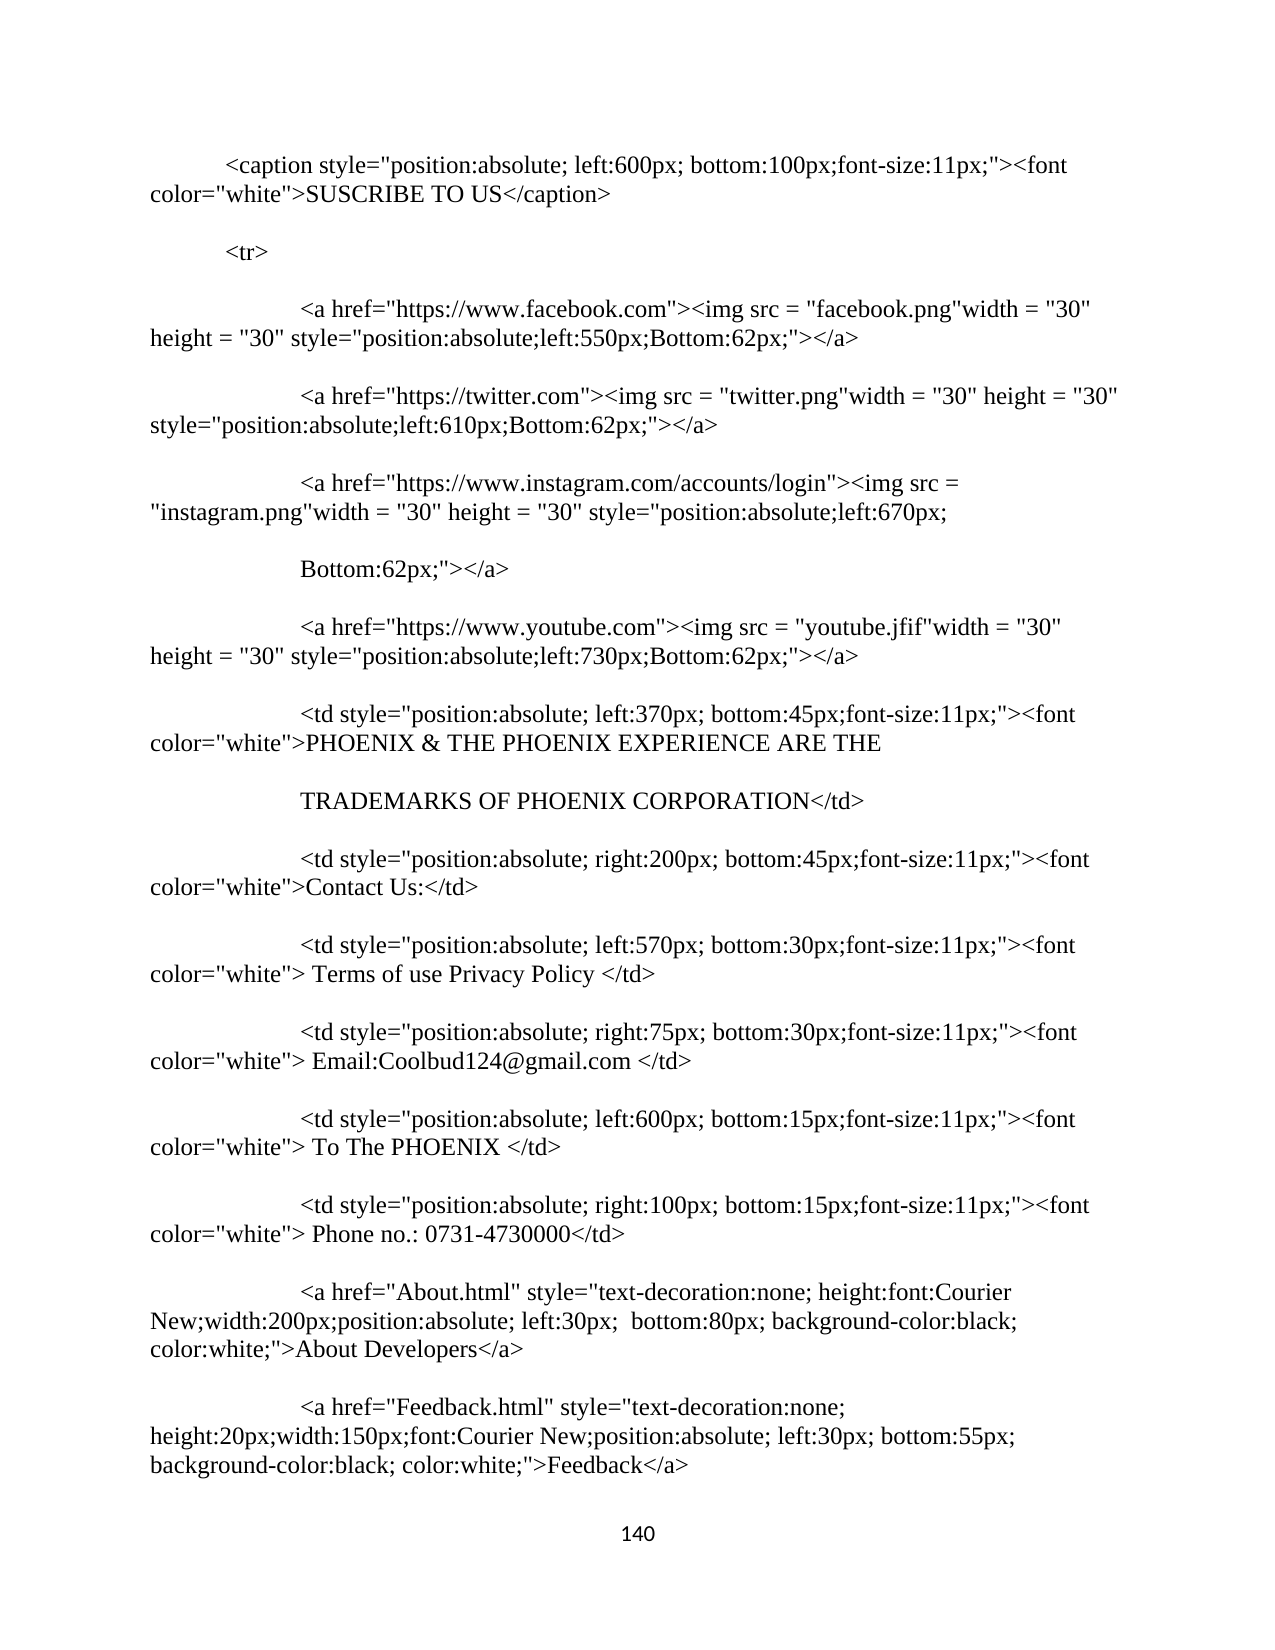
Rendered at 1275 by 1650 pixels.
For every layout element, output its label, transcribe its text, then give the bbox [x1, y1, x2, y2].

text <a href="https://www.facebook.com"><img src = "facebook.png"width = "30" height = "30" style="position:absolute;left:550px;Bottom:62px;"></a> [150, 294, 1125, 352]
text <td style="position:absolute; left:370px; bottom:45px;font-size:11px;"><font color="white">PHOENIX & THE PHOENIX EXPERIENCE ARE THE [150, 699, 1125, 757]
text <caption style="position:absolute; left:600px; bottom:100px;font-size:11px;"><font color="white">SUSCRIBE TO US</caption> [150, 150, 1125, 207]
text <a href="Feedback.html" style="text-decoration:none; height:20px;width:150px;font:Courier New;position:absolute; left:30px; bottom:55px; background-color:black; color:white;">Feedback</a> [150, 1392, 1125, 1479]
text <td style="position:absolute; right:75px; bottom:30px;font-size:11px;"><font color="white"> Email:Coolbud124@gmail.com </td> [150, 1017, 1125, 1074]
text <a href="About.html" style="text-decoration:none; height:font:Courier New;width:200px;position:absolute; left:30px; bottom:80px; background-color:black; color:white;">About Developers</a> [150, 1277, 1125, 1363]
text <td style="position:absolute; left:570px; bottom:30px;font-size:11px;"><font color="white"> Terms of use Privacy Policy </td> [150, 930, 1125, 988]
text <tr> [150, 237, 1125, 265]
text <a href="https://www.youtube.com"><img src = "youtube.jfif"width = "30" height = "30" style="position:absolute;left:730px;Bottom:62px;"></a> [150, 612, 1125, 670]
text <td style="position:absolute; left:600px; bottom:15px;font-size:11px;"><font color="white"> To The PHOENIX </td> [150, 1104, 1125, 1161]
text <td style="position:absolute; right:100px; bottom:15px;font-size:11px;"><font color="white"> Phone no.: 0731-4730000</td> [150, 1190, 1125, 1248]
text TRADEMARKS OF PHOENIX CORPORATION</td> [150, 786, 1125, 814]
text <a href="https://twitter.com"><img src = "twitter.png"width = "30" height = "30" style="position:absolute;left:610px;Bottom:62px;"></a> [150, 381, 1125, 439]
text <td style="position:absolute; right:200px; bottom:45px;font-size:11px;"><font color="white">Contact Us:</td> [150, 844, 1125, 901]
text <a href="https://www.instagram.com/accounts/login"><img src = "instagram.png"width = "30" height = "30" style="position:absolute;left:670px; [150, 468, 1125, 525]
text Bottom:62px;"></a> [150, 554, 1125, 583]
